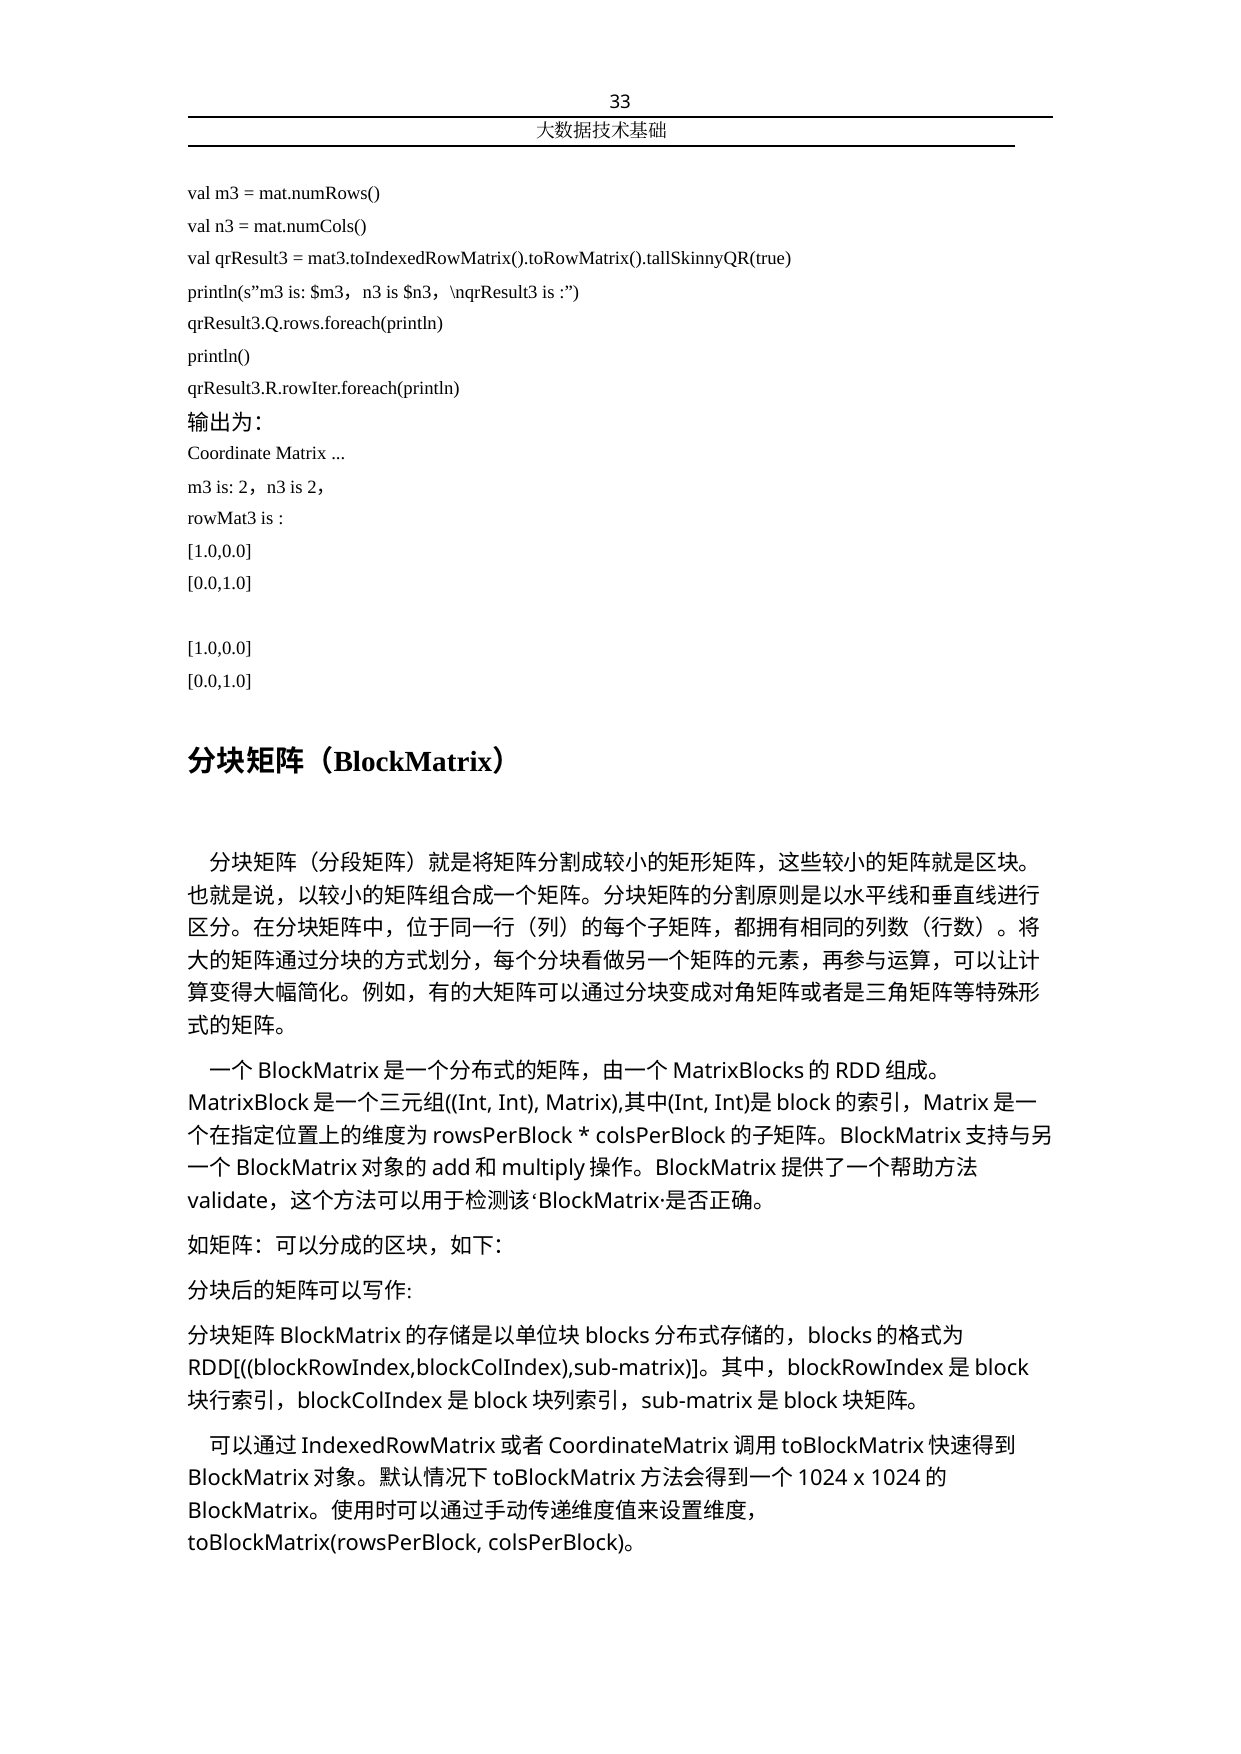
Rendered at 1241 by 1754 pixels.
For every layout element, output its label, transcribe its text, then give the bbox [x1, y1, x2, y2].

text 分块后的矩阵可以写作: [187, 1272, 1053, 1305]
text [0.0,1.0] [187, 567, 1053, 599]
text [1.0,0.0] [187, 534, 1053, 567]
text val m3 = mat.numRows() [187, 177, 1053, 209]
text [0.0,1.0] [187, 664, 1053, 697]
text 一个BlockMatrix是一个分布式的矩阵，由一个MatrixBlocks的RDD组成。MatrixBlock是一个三元组((Int, Int), Matrix),其中(Int, Int)是block的索引，Matrix是一个在指定位置上的维度为rowsPerBlock * colsPerBlock的子矩阵。BlockMatrix支持与另一个BlockMatrix对象的add和multiply操作。BlockMatrix提供了一个帮助方法validate，这个方法可以用于检测该‘BlockMatrix·是否正确。 [187, 1052, 1053, 1215]
text [1.0,0.0] [187, 632, 1053, 664]
subtitle 分块矩阵（BlockMatrix） [187, 726, 1053, 791]
text Coordinate Matrix ... [187, 437, 1053, 469]
text val qrResult3 = mat3.toIndexedRowMatrix().toRowMatrix().tallSkinnyQR(true) [187, 242, 1053, 274]
text 可以通过IndexedRowMatrix或者CoordinateMatrix调用toBlockMatrix快速得到BlockMatrix对象。默认情况下toBlockMatrix方法会得到一个1024 x 1024的BlockMatrix。使用时可以通过手动传递维度值来设置维度，toBlockMatrix(rowsPerBlock, colsPerBlock)。 [187, 1427, 1053, 1557]
text m3 is: 2，n3 is 2， [187, 469, 1053, 502]
list 输出为： [187, 404, 1053, 437]
text 如矩阵：可以分成的区块，如下： [187, 1227, 1053, 1260]
text 分块矩阵BlockMatrix的存储是以单位块blocks分布式存储的，blocks的格式为RDD[((blockRowIndex,blockColIndex),sub-matrix)]。其中，blockRowIndex是block块行索引，blockColIndex是block块列索引，sub-matrix是block块矩阵。 [187, 1317, 1053, 1415]
text rowMat3 is : [187, 502, 1053, 534]
text qrResult3.R.rowIter.foreach(println) [187, 372, 1053, 404]
text 分块矩阵（分段矩阵）就是将矩阵分割成较小的矩形矩阵，这些较小的矩阵就是区块。也就是说，以较小的矩阵组合成一个矩阵。分块矩阵的分割原则是以水平线和垂直线进行区分。在分块矩阵中，位于同一行（列）的每个子矩阵，都拥有相同的列数（行数）。将大的矩阵通过分块的方式划分，每个分块看做另一个矩阵的元素，再参与运算，可以让计算变得大幅简化。例如，有的大矩阵可以通过分块变成对角矩阵或者是三角矩阵等特殊形式的矩阵。 [187, 845, 1053, 1040]
text println(s”m3 is: $m3，n3 is $n3，\nqrResult3 is :”) [187, 274, 1053, 307]
text val n3 = mat.numCols() [187, 209, 1053, 242]
text println() [187, 339, 1053, 372]
text qrResult3.Q.rows.foreach(println) [187, 307, 1053, 339]
